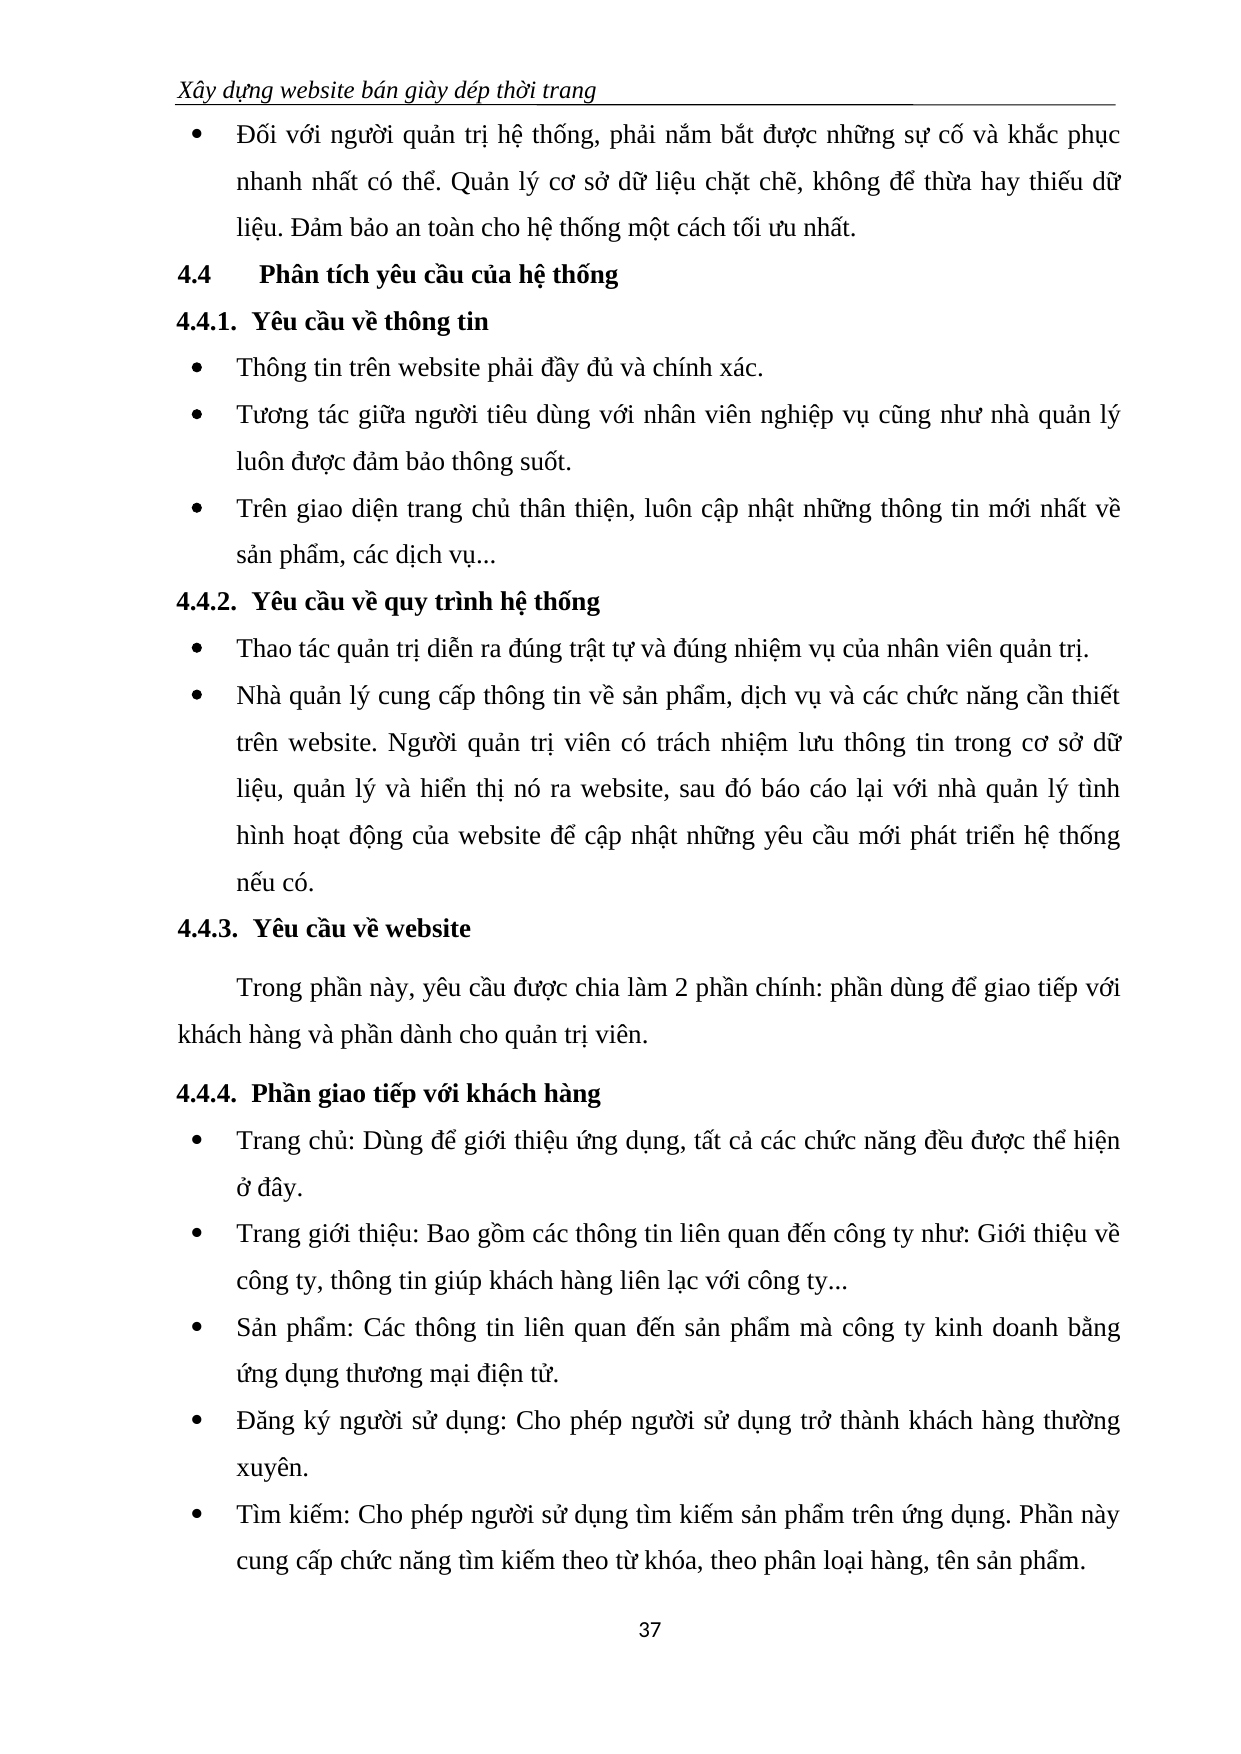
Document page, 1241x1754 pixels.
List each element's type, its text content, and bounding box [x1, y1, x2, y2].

list Đối với người quản trị hệ thống, phải nắm bắt được những sự cố và khắc phục nhanh nhất có thể. Quản lý cơ sở dữ liệu chặt chẽ, không để thừa hay thiếu dữ liệu. Đảm bảo an toàn cho hệ thống một cách tối ưu nhất. [192, 118, 1122, 243]
list Trong phần này, yêu cầu được chia làm 2 phần chính: phần dùng để giao tiếp với khách hàng và phần dành cho quản trị viên. [177, 971, 1122, 1049]
list Thông tin trên website phải đầy đủ và chính xác. [192, 352, 1122, 383]
list Trang giới thiệu: Bao gồm các thông tin liên quan đến công ty như: Giới thiệu về công ty, thông tin giúp khách hàng liên lạc với công ty... [192, 1217, 1122, 1295]
list Trên giao diện trang chủ thân thiện, luôn cập nhật những thông tin mới nhất về sản phẩm, các dịch vụ... [192, 492, 1122, 570]
list Tương tác giữa người tiêu dùng với nhân viên nghiệp vụ cũng như nhà quản lý luôn được đảm bảo thông suốt. [192, 398, 1122, 476]
list Trang chủ: Dùng để giới thiệu ứng dụng, tất cả các chức năng đều được thể hiện ở đây. [192, 1124, 1122, 1202]
list Yêu cầu về website [177, 912, 1122, 943]
list Tìm kiếm: Cho phép người sử dụng tìm kiếm sản phẩm trên ứng dụng. Phần này cung cấp chức năng tìm kiếm theo từ khóa, theo phân loại hàng, tên sản phẩm. [192, 1498, 1122, 1576]
list Thao tác quản trị diễn ra đúng trật tự và đúng nhiệm vụ của nhân viên quản trị. [192, 632, 1122, 663]
list Nhà quản lý cung cấp thông tin về sản phẩm, dịch vụ và các chức năng cần thiết trên website. Người quản trị viên có trách nhiệm lưu thông tin trong cơ sở dữ liệu, quản lý và hiển thị nó ra website, sau đó báo cáo lại với nhà quản lý tình hình hoạt động của website để cập nhật những yêu cầu mới phát triển hệ thống nếu có. [192, 679, 1122, 897]
list Yêu cầu về thông tin [176, 305, 1122, 336]
list Yêu cầu về quy trình hệ thống [176, 585, 1122, 616]
list Sản phẩm: Các thông tin liên quan đến sản phẩm mà công ty kinh doanh bằng ứng dụng thương mại điện tử. [192, 1311, 1122, 1389]
list Phần giao tiếp với khách hàng [176, 1077, 1122, 1108]
list Phân tích yêu cầu của hệ thống [177, 258, 1122, 289]
list Đăng ký người sử dụng: Cho phép người sử dụng trở thành khách hàng thường xuyên. [192, 1404, 1122, 1482]
